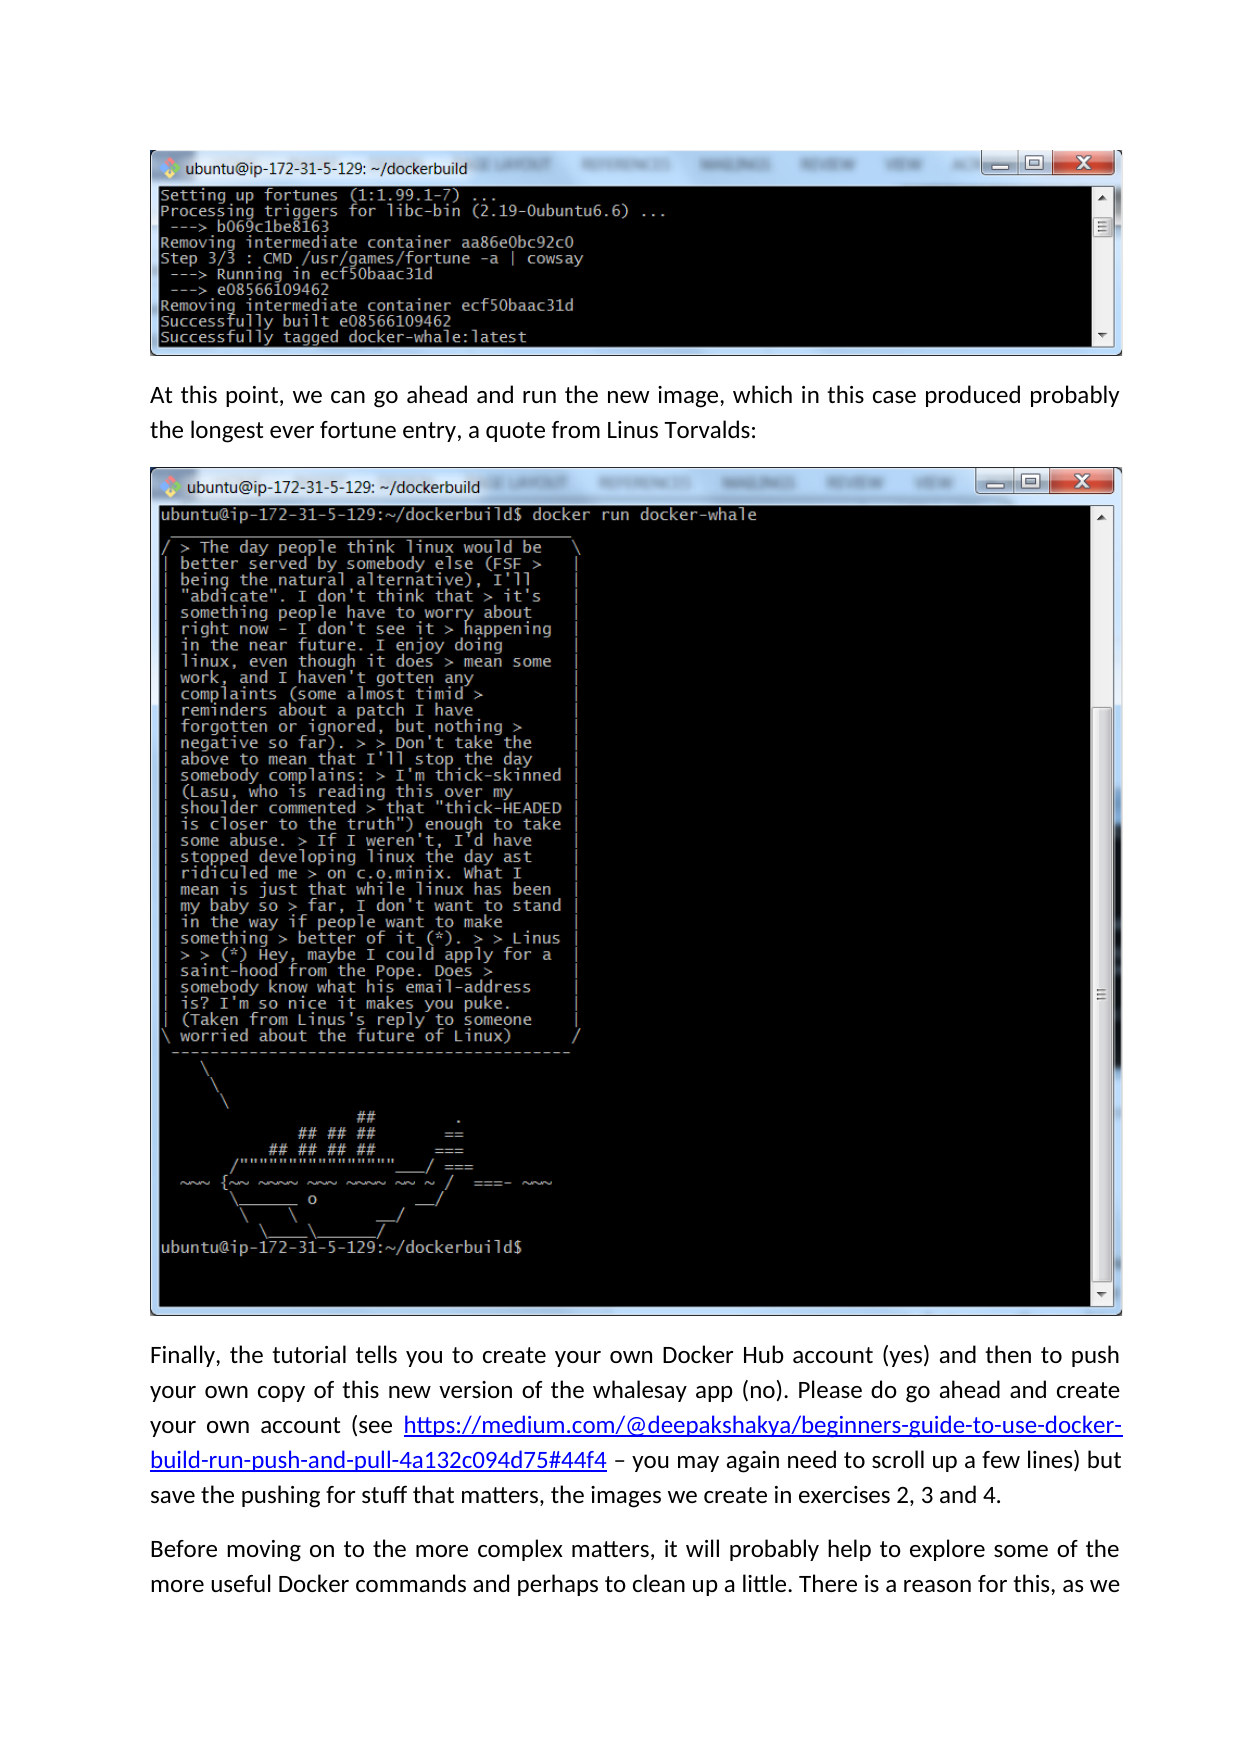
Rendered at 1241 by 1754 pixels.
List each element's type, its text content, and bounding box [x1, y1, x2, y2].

picture [150, 150, 1123, 356]
text At this point, we can go ahead and run the new image, which in this case produced probably the longest ever fortune entry, a quote from Linus Torvalds: [150, 379, 1122, 444]
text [150, 1533, 1122, 1598]
picture [150, 467, 1123, 1316]
text Finally, the tutorial tells you to create your own Docker Hub account (yes) and then to push your own copy of this new version of the whalesay app (no). Please do go ahead and create your own account (see https://medium.com/@deepakshakya/beginners-guide-to-use-docker-build-run-push-and-pull-4a132c094d75#44f4 – you may again need to scroll up a few lines) but save the pushing for stuff that matters, the images we create in exercises 2, 3 and 4. [150, 1339, 1122, 1510]
